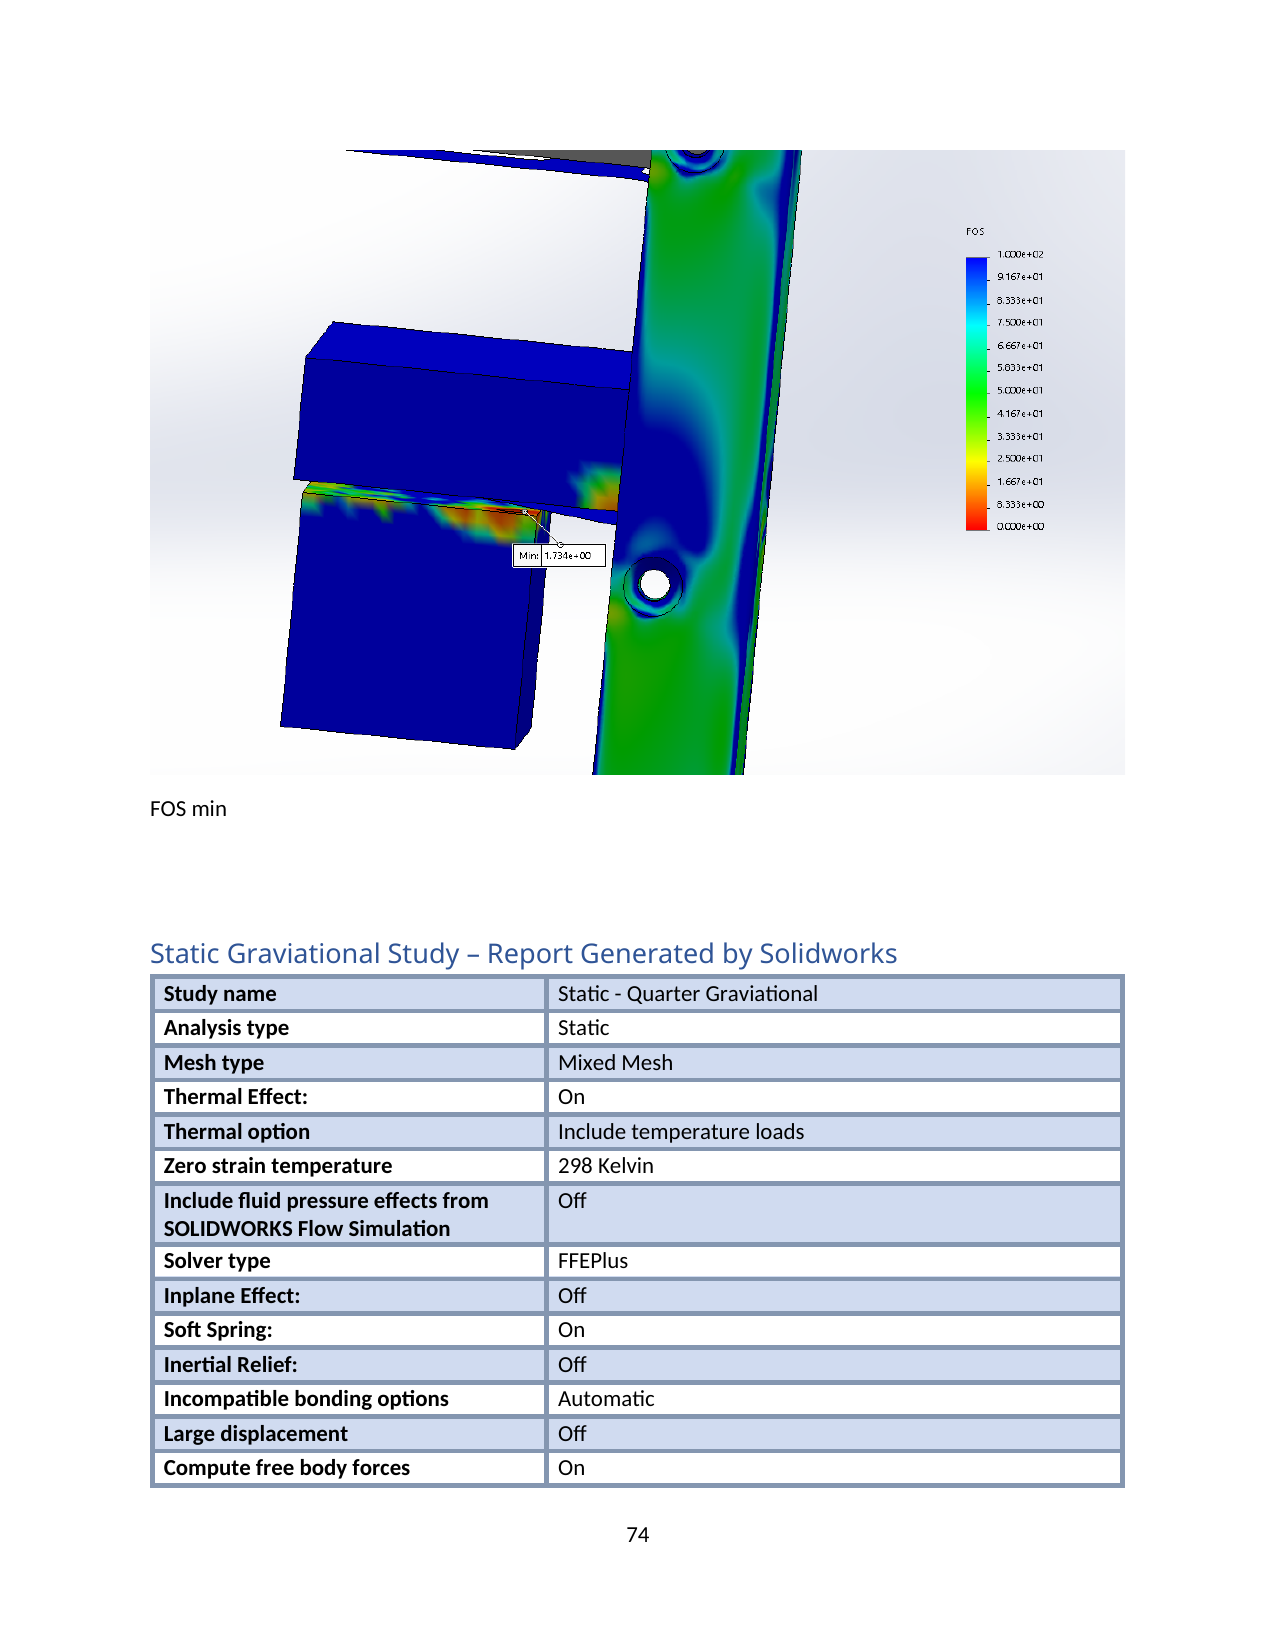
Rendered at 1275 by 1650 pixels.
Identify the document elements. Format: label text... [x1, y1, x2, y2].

table_cell Static [549, 1013, 1120, 1043]
table_cell Analysis type [155, 1013, 544, 1043]
table_header Static - Quarter Graviational [549, 979, 1120, 1009]
table_cell Thermal option [155, 1117, 544, 1147]
table_cell Off [549, 1350, 1120, 1380]
table_cell On [549, 1453, 1120, 1483]
table_cell Inertial Relief: [155, 1350, 544, 1380]
table_cell Incompatible bonding options [155, 1385, 544, 1414]
table_cell Compute free body forces [155, 1453, 544, 1483]
table_cell Zero strain temperature [155, 1151, 544, 1181]
table_cell Automatic [549, 1385, 1120, 1414]
table_cell Large displacement [155, 1419, 544, 1449]
text FOS min [150, 794, 1125, 822]
table_cell Soft Spring: [155, 1316, 544, 1345]
table_cell Mesh type [155, 1048, 544, 1078]
table_cell Off [549, 1419, 1120, 1449]
table_cell Off [549, 1281, 1120, 1311]
table_cell Include temperature loads [549, 1117, 1120, 1147]
subtitle Static Graviational Study – Report Generated by Solidworks [150, 934, 1125, 971]
table_cell On [549, 1082, 1120, 1112]
table_cell Thermal Effect: [155, 1082, 544, 1112]
table_cell Inplane Effect: [155, 1281, 544, 1311]
table_cell On [549, 1316, 1120, 1345]
table_cell 298 Kelvin [549, 1151, 1120, 1181]
table_cell FFEPlus [549, 1247, 1120, 1276]
picture [716, 150, 724, 157]
table_cell Off [549, 1186, 1120, 1242]
table_cell Include fluid pressure effects from SOLIDWORKS Flow Simulation [155, 1186, 544, 1242]
table_cell Solver type [155, 1247, 544, 1276]
table_cell Mixed Mesh [549, 1048, 1120, 1078]
picture [150, 150, 1125, 775]
table_header Study name [155, 979, 544, 1009]
